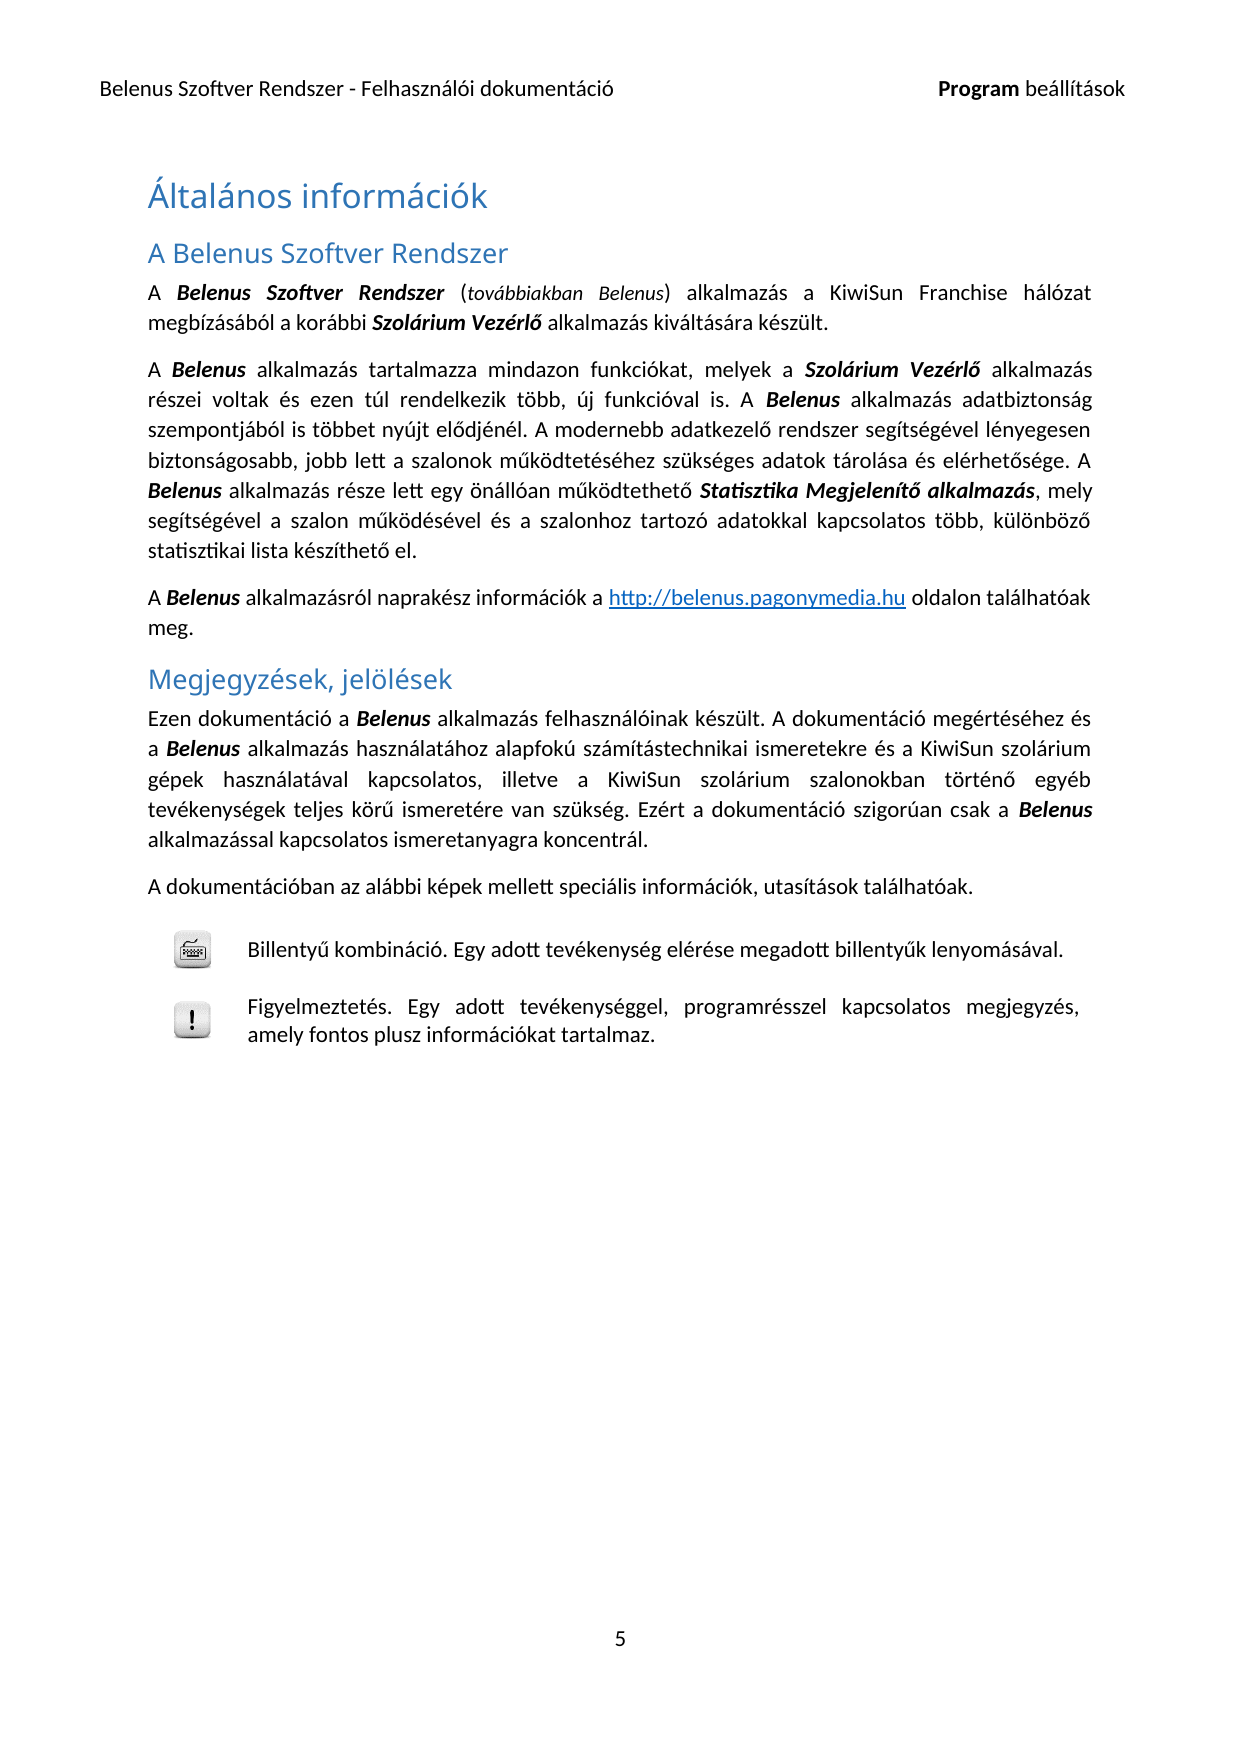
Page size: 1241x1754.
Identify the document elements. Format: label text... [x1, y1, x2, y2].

text A Belenus Szoftver Rendszer (továbbiakban Belenus) alkalmazás a KiwiSun Franchise hálózat megbízásából a korábbi Szolárium Vezérlő alkalmazás kiváltására készült. [148, 278, 1093, 336]
table_cell Figyelmeztetés. Egy adott tevékenységgel, programrésszel kapcsolatos megjegyzés, amely fontos plusz információkat tartalmaz. [236, 980, 1092, 1060]
table_header [148, 919, 236, 980]
text A Belenus alkalmazásról naprakész információk a http://belenus.pagonymedia.hu oldalon találhatóak meg. [148, 583, 1093, 641]
table_header Billentyű kombináció. Egy adott tevékenység elérése megadott billentyűk lenyomásával. [236, 919, 1092, 980]
text A Belenus alkalmazás tartalmazza mindazon funkciókat, melyek a Szolárium Vezérlő alkalmazás részei voltak és ezen túl rendelkezik több, új funkcióval is. A Belenus alkalmazás adatbiztonság szempontjából is többet nyújt elődjénél. A modernebb adatkezelő rendszer segítségével lényegesen biztonságosabb, jobb lett a szalonok működtetéséhez szükséges adatok tárolása és elérhetősége. A Belenus alkalmazás része lett egy önállóan működtethető Statisztika Megjelenítő alkalmazás, mely segítségével a szalon működésével és a szalonhoz tartozó adatokkal kapcsolatos több, különböző statisztikai lista készíthető el. [148, 355, 1093, 564]
subtitle A Belenus Szoftver Rendszer [148, 234, 1093, 271]
table_cell [148, 980, 236, 1060]
text Ezen dokumentáció a Belenus alkalmazás felhasználóinak készült. A dokumentáció megértéséhez és a Belenus alkalmazás használatához alapfokú számítástechnikai ismeretekre és a KiwiSun szolárium gépek használatával kapcsolatos, illetve a KiwiSun szolárium szalonokban történő egyéb tevékenységek teljes körű ismeretére van szükség. Ezért a dokumentáció szigorúan csak a Belenus alkalmazással kapcsolatos ismeretanyagra koncentrál. [148, 704, 1093, 853]
subtitle Megjegyzések, jelölések [148, 660, 1093, 697]
picture [173, 1001, 211, 1039]
subtitle Általános információk [148, 173, 1093, 218]
picture [173, 930, 212, 969]
text A dokumentációban az alábbi képek mellett speciális információk, utasítások találhatóak. [148, 872, 1093, 900]
